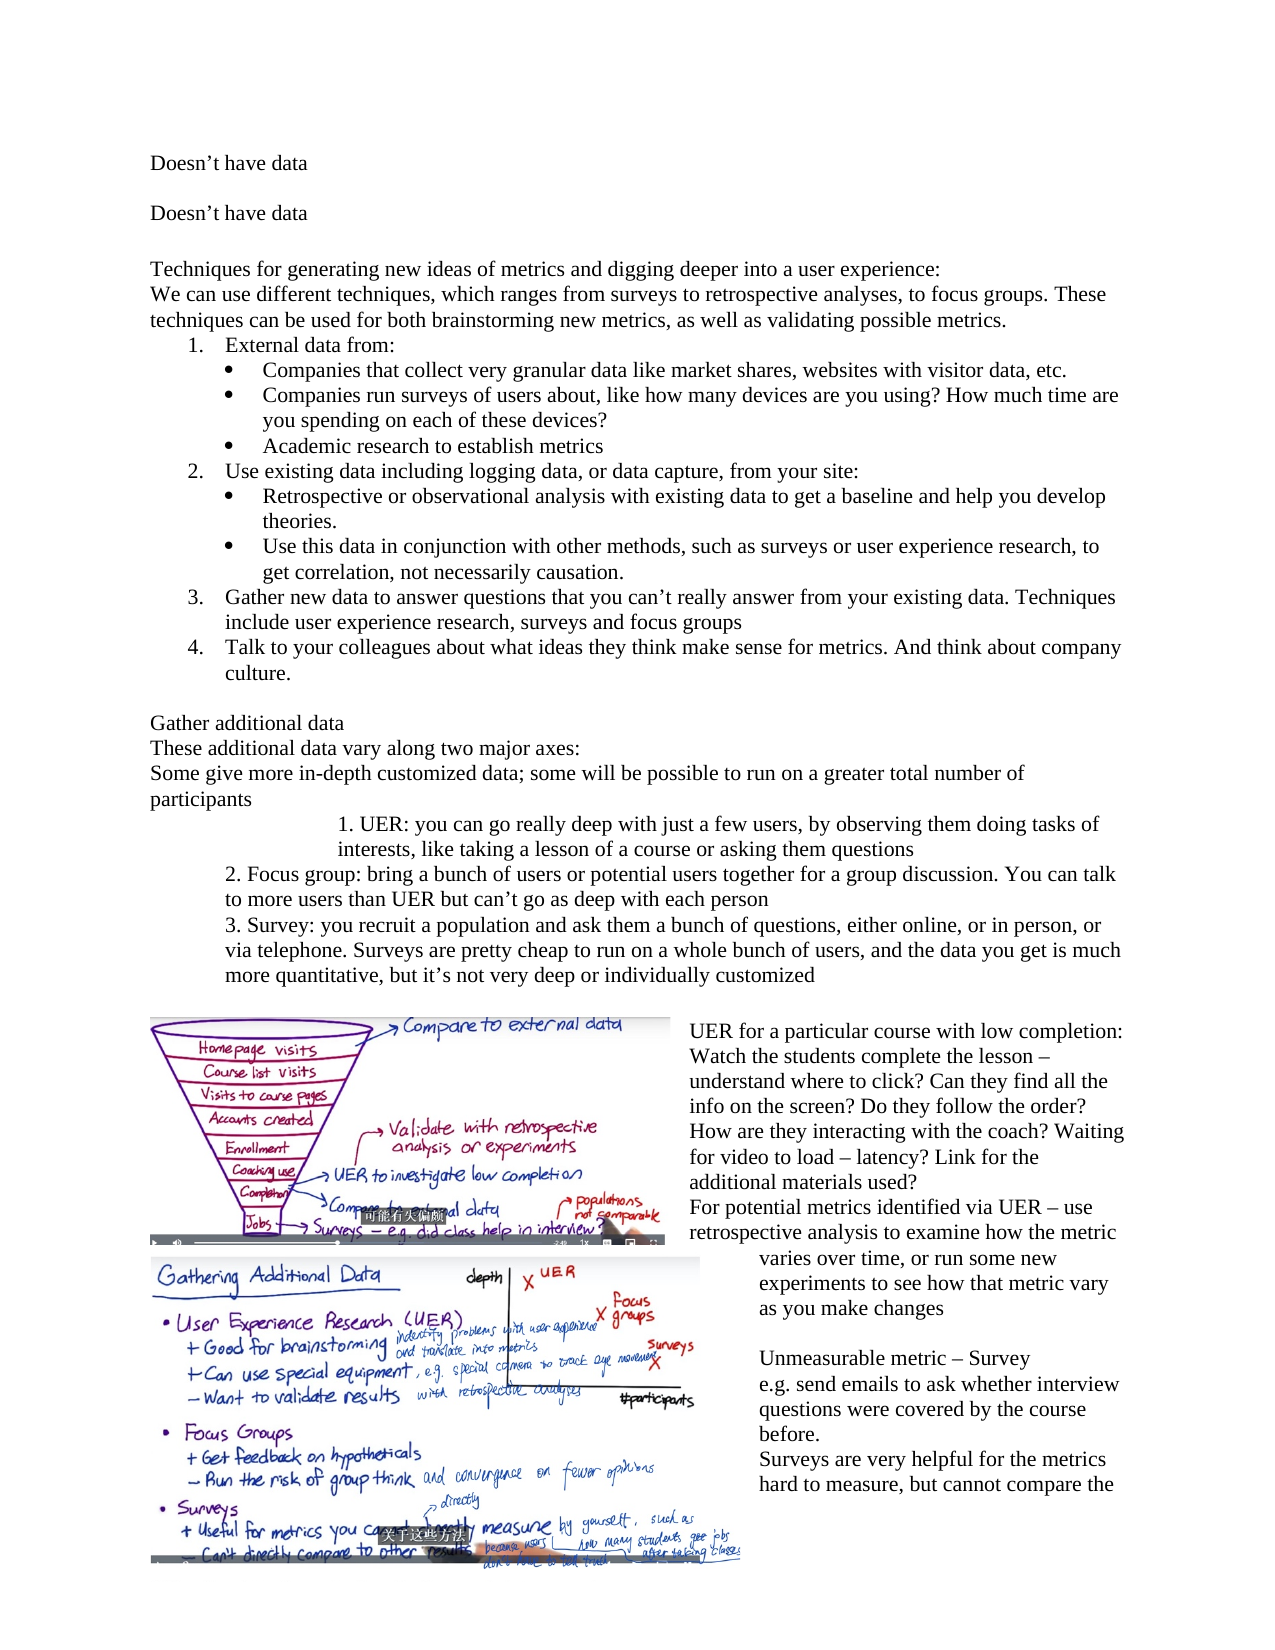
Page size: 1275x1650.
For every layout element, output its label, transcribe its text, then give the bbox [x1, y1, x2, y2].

text Unmeasurable metric – Survey [741, 1345, 1125, 1371]
list Talk to your colleagues about what ideas they think make sense for metrics. And think about company culture. [187, 634, 1125, 685]
list Use this data in conjunction with other methods, such as surveys or user experience research, to get correlation, not necessarily causation. [225, 533, 1125, 584]
text These additional data vary along two major axes: [150, 735, 1125, 760]
list Retrospective or observational analysis with existing data to get a baseline and help you develop theories. [225, 483, 1125, 533]
text Some give more in-depth customized data; some will be possible to run on a greater total number of participants [150, 760, 1125, 811]
text e.g. send emails to ask whether interview questions were covered by the course before. [741, 1371, 1125, 1446]
list Use existing data including logging data, or data capture, from your site: [187, 458, 1125, 483]
list Companies that collect very granular data like market shares, websites with visitor data, etc. [225, 357, 1125, 382]
text Doesn’t have data [150, 150, 1125, 175]
list Gather new data to answer questions that you can’t really answer from your existing data. Techniques include user experience research, surveys and focus groups [187, 584, 1125, 634]
list 3. Survey: you recruit a population and ask them a bunch of questions, either online, or in person, or via telephone. Surveys are pretty cheap to run on a whole bunch of users, and the data you get is much more quantitative, but it’s not very deep or individually customized [225, 912, 1125, 1018]
list Companies run surveys of users about, like how many devices are you using? How much time are you spending on each of these devices? [225, 382, 1125, 433]
text Gather additional data [150, 710, 1125, 735]
picture [150, 1251, 741, 1582]
list Academic research to establish metrics [225, 433, 1125, 458]
text Doesn’t have data [150, 200, 1125, 256]
list External data from: [187, 332, 1125, 357]
text Techniques for generating new ideas of metrics and digging deeper into a user experience: [150, 256, 1125, 281]
text We can use different techniques, which ranges from surveys to retrospective analyses, to focus groups. These techniques can be used for both brainstorming new metrics, as well as validating possible metrics. [150, 281, 1125, 332]
text For potential metrics identified via UER – use retrospective analysis to examine how the metric varies over time, or run some new experiments to see how that metric vary as you make changes [150, 1194, 1125, 1320]
text UER for a particular course with low completion: [671, 1018, 1125, 1043]
text Watch the students complete the lesson – understand where to click? Can they find all the info on the screen? Do they follow the order? How are they interacting with the coach? Waiting for video to load – latency? Link for the additional materials used? [671, 1043, 1125, 1194]
picture [150, 1017, 671, 1245]
list 2. Focus group: bring a bunch of users or potential users together for a group discussion. You can talk to more users than UER but can’t go as deep with each person [225, 861, 1125, 912]
list 1. UER: you can go really deep with just a few users, by observing them doing tasks of interests, like taking a lesson of a course or asking them questions [337, 811, 1125, 861]
